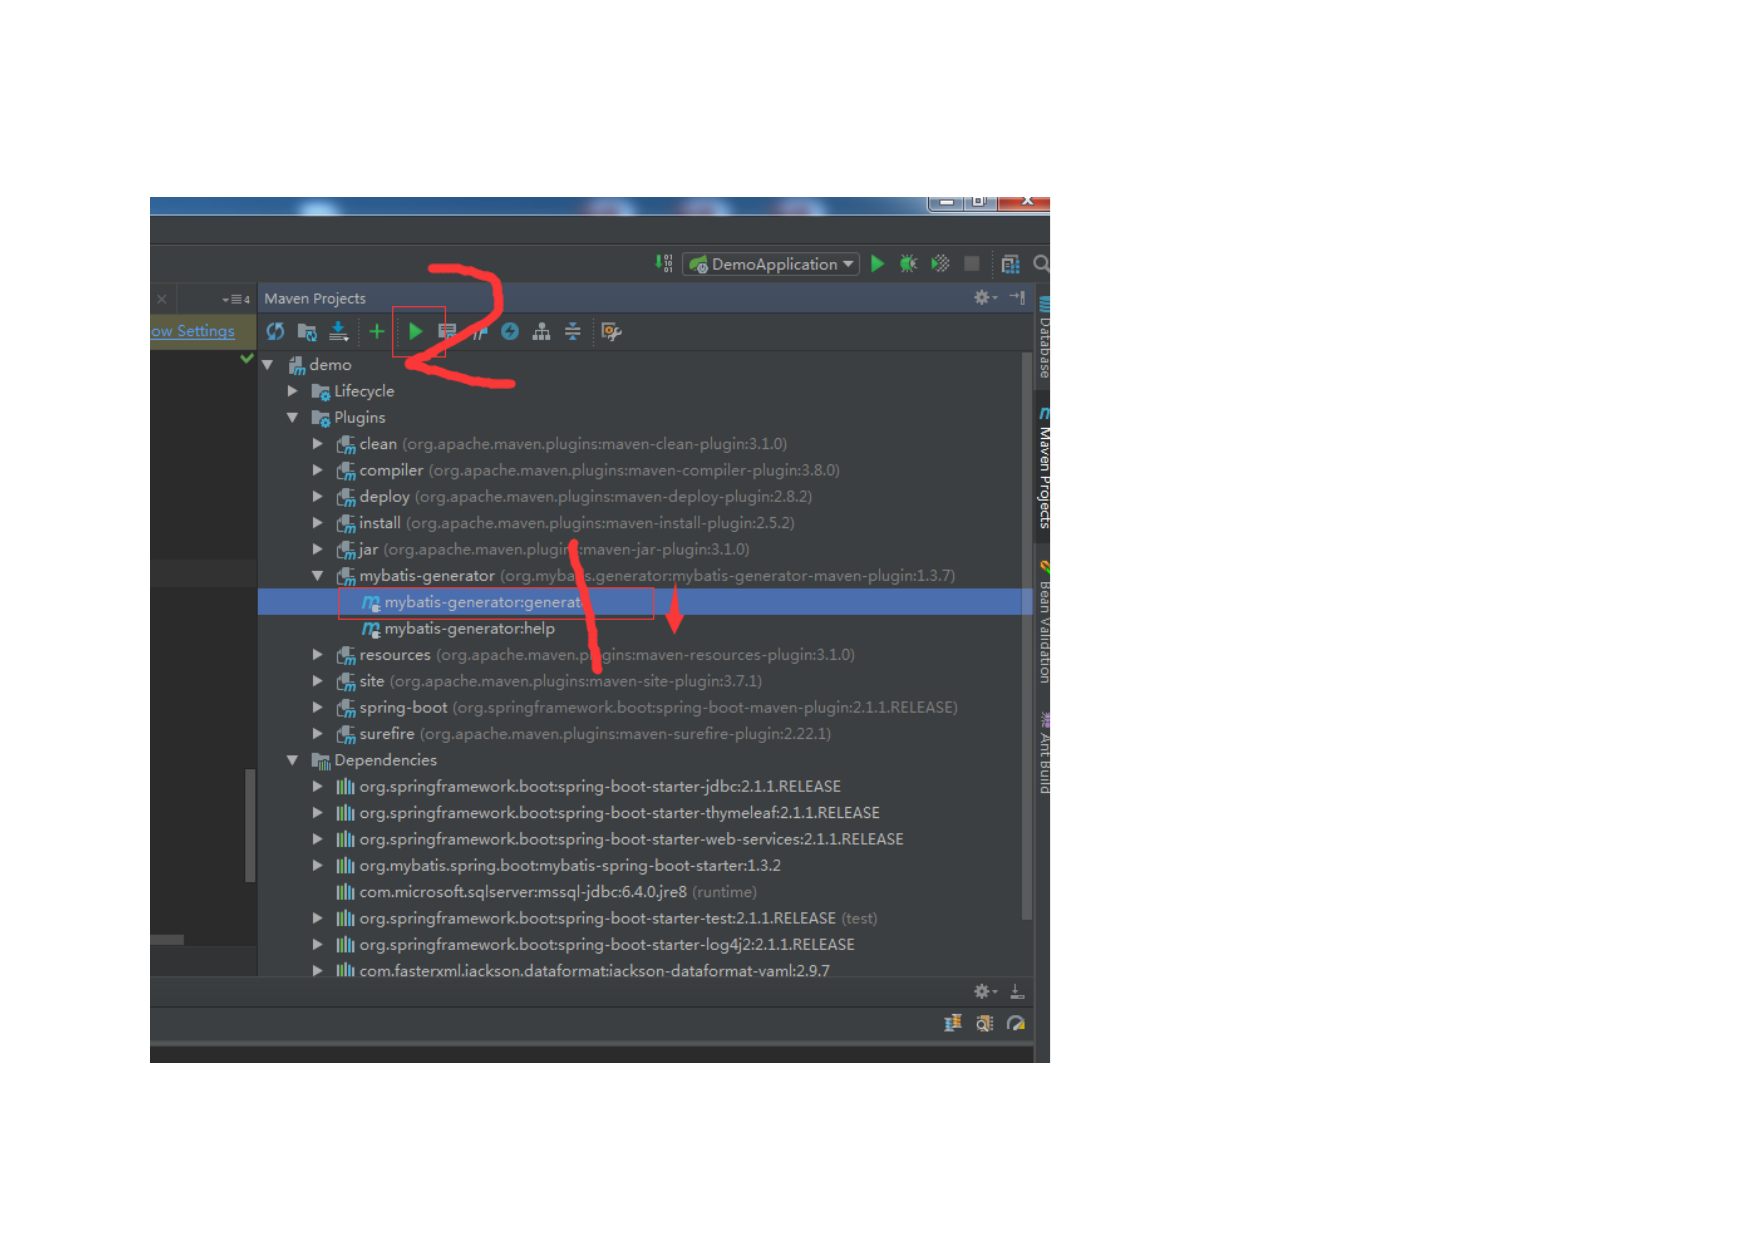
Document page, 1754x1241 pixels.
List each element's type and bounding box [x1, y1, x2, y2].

picture [150, 197, 1051, 1063]
